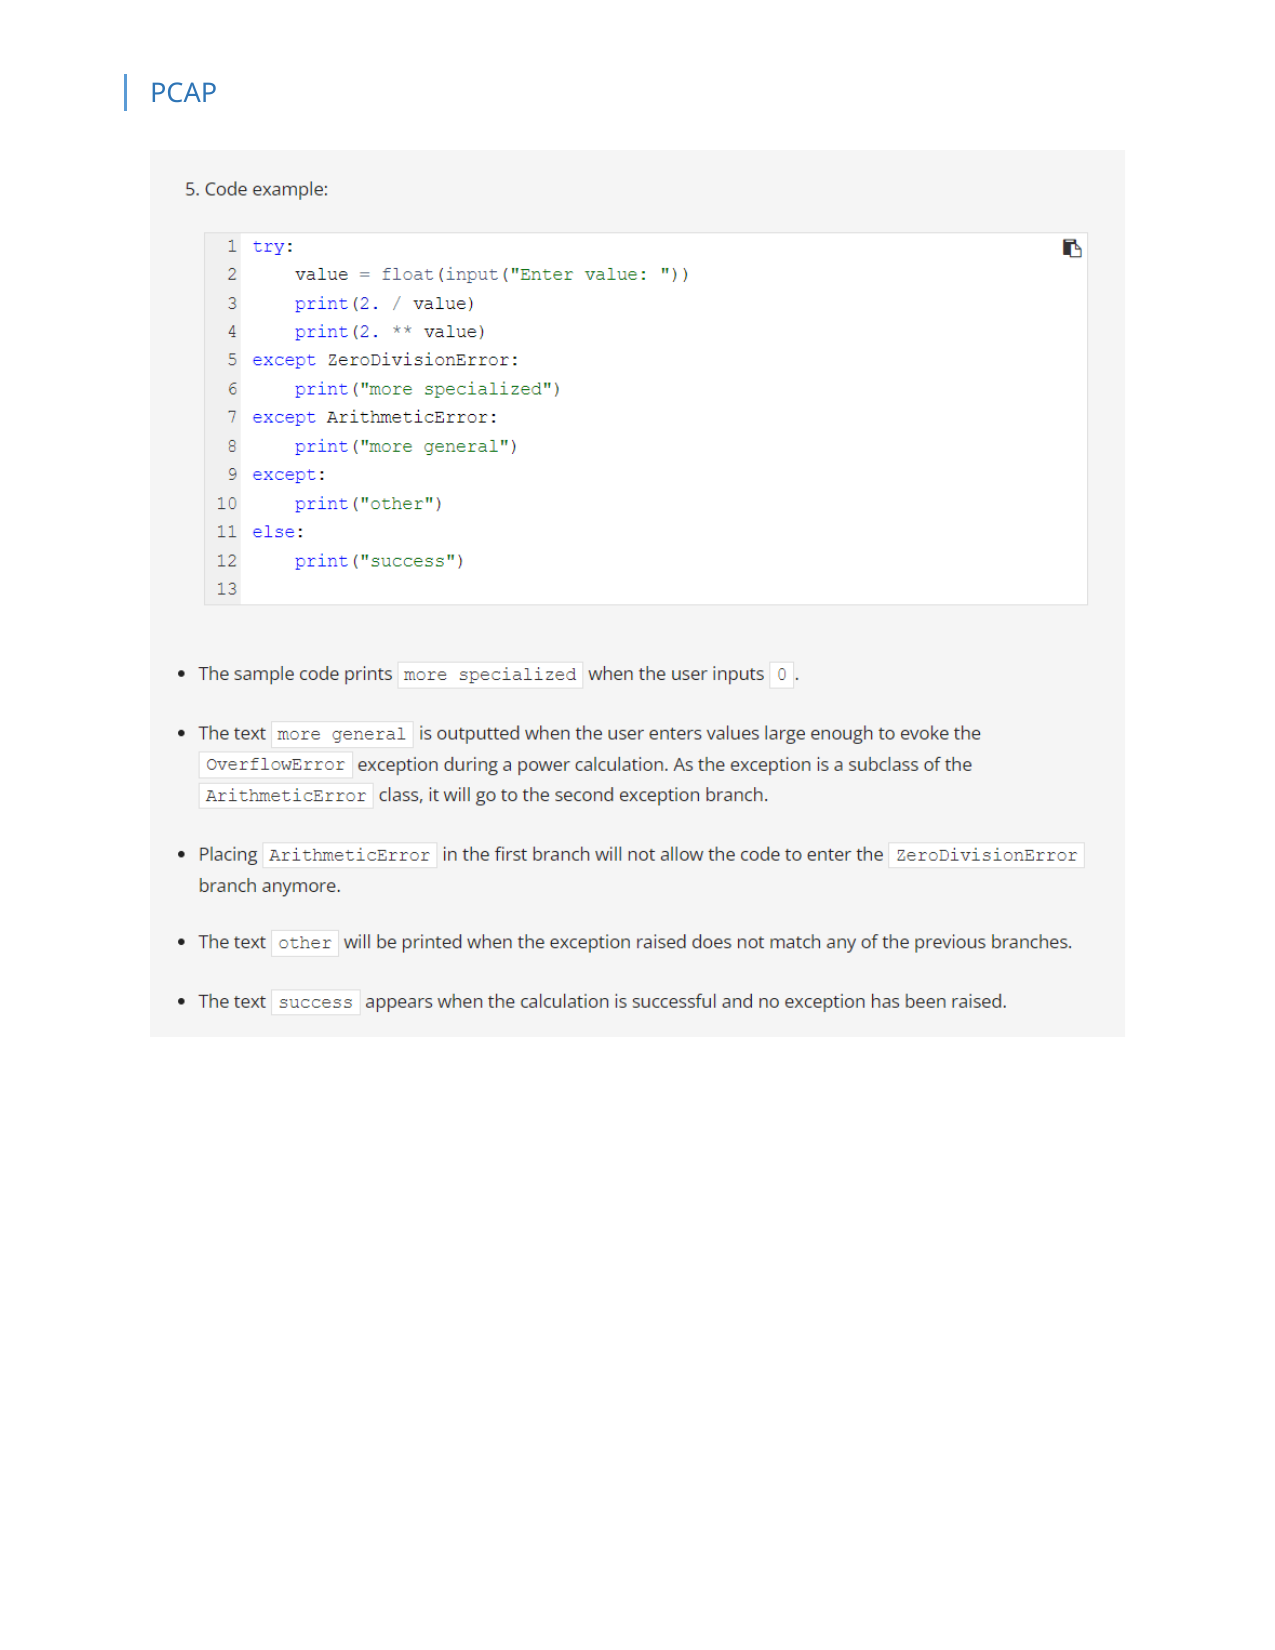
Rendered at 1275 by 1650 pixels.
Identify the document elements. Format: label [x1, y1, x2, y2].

picture [150, 150, 1125, 1037]
